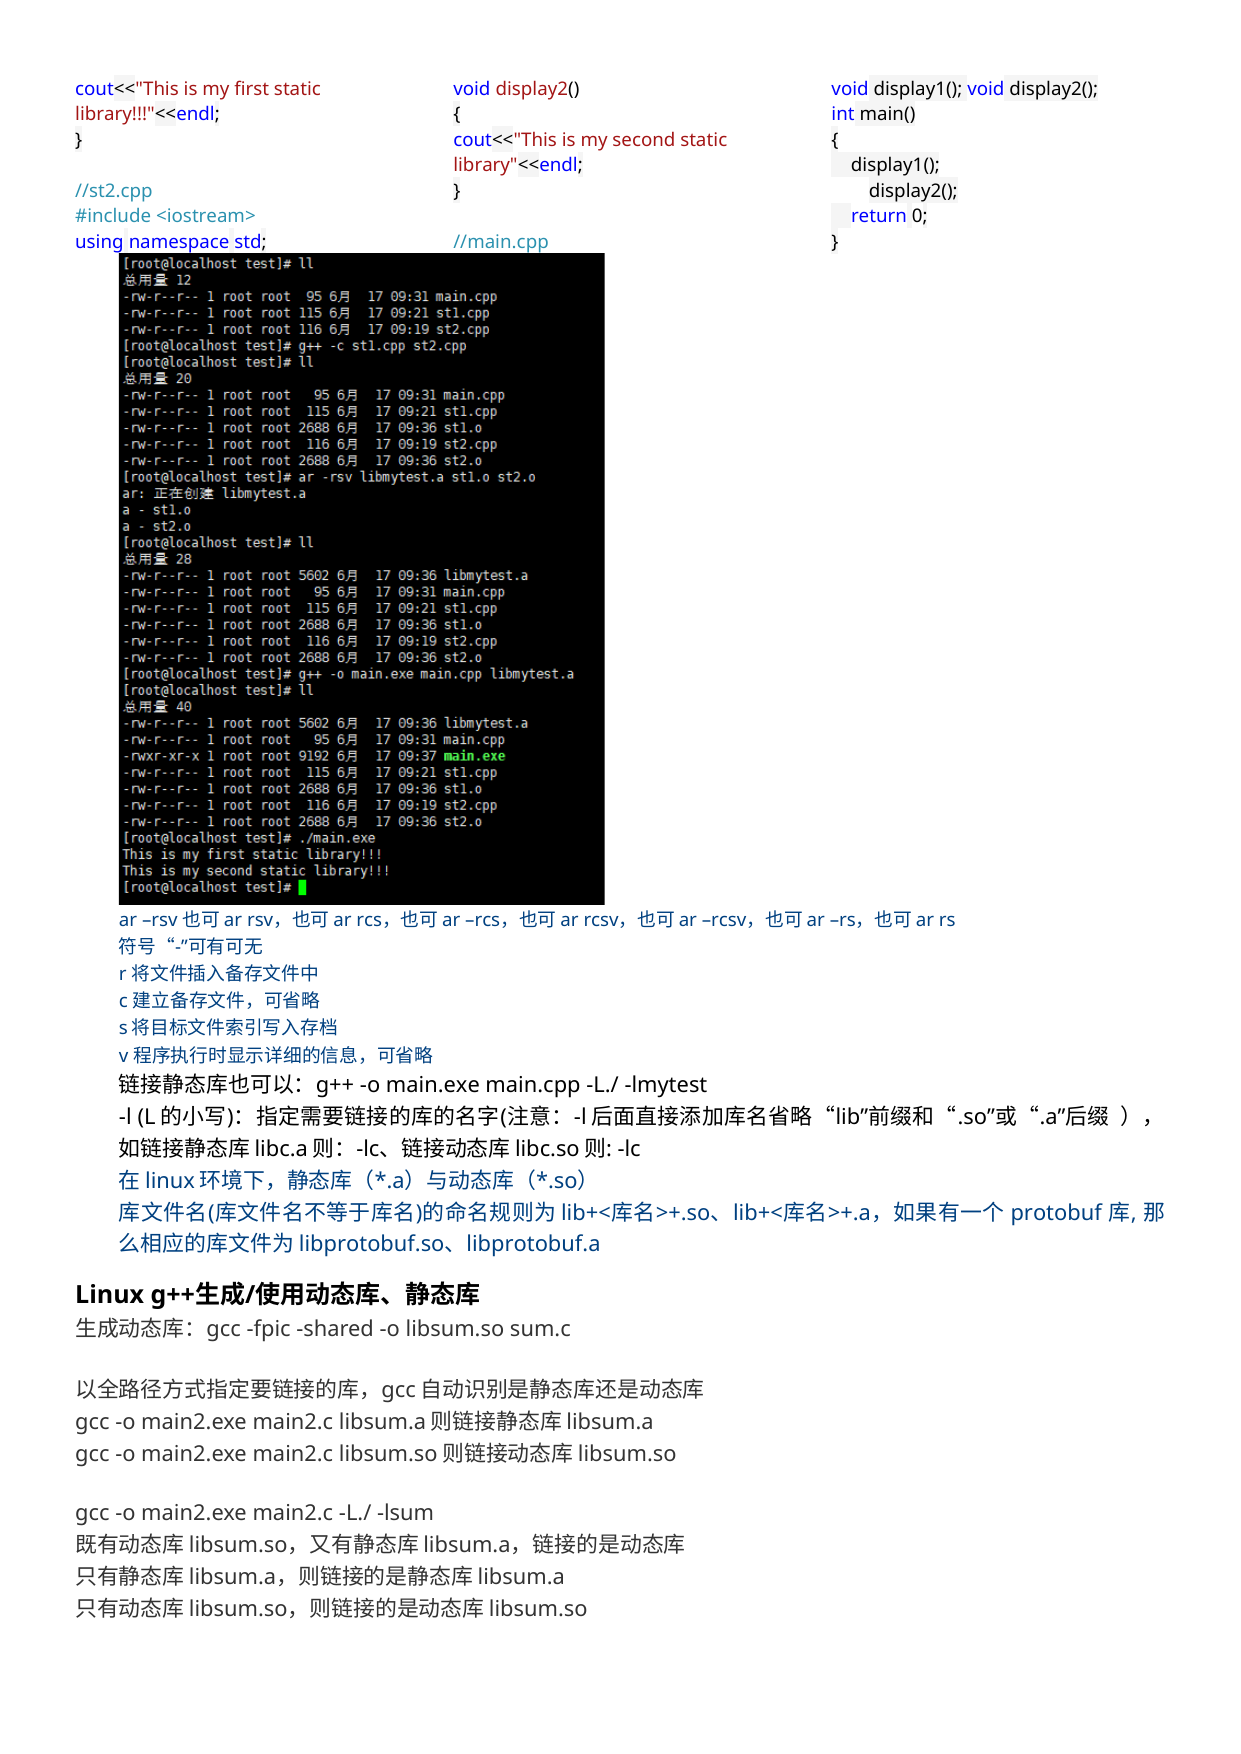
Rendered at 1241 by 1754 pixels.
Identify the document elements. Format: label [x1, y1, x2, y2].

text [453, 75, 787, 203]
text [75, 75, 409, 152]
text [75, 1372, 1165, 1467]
picture [118, 253, 605, 905]
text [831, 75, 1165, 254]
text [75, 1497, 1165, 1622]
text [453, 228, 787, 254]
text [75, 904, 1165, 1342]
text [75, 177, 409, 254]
